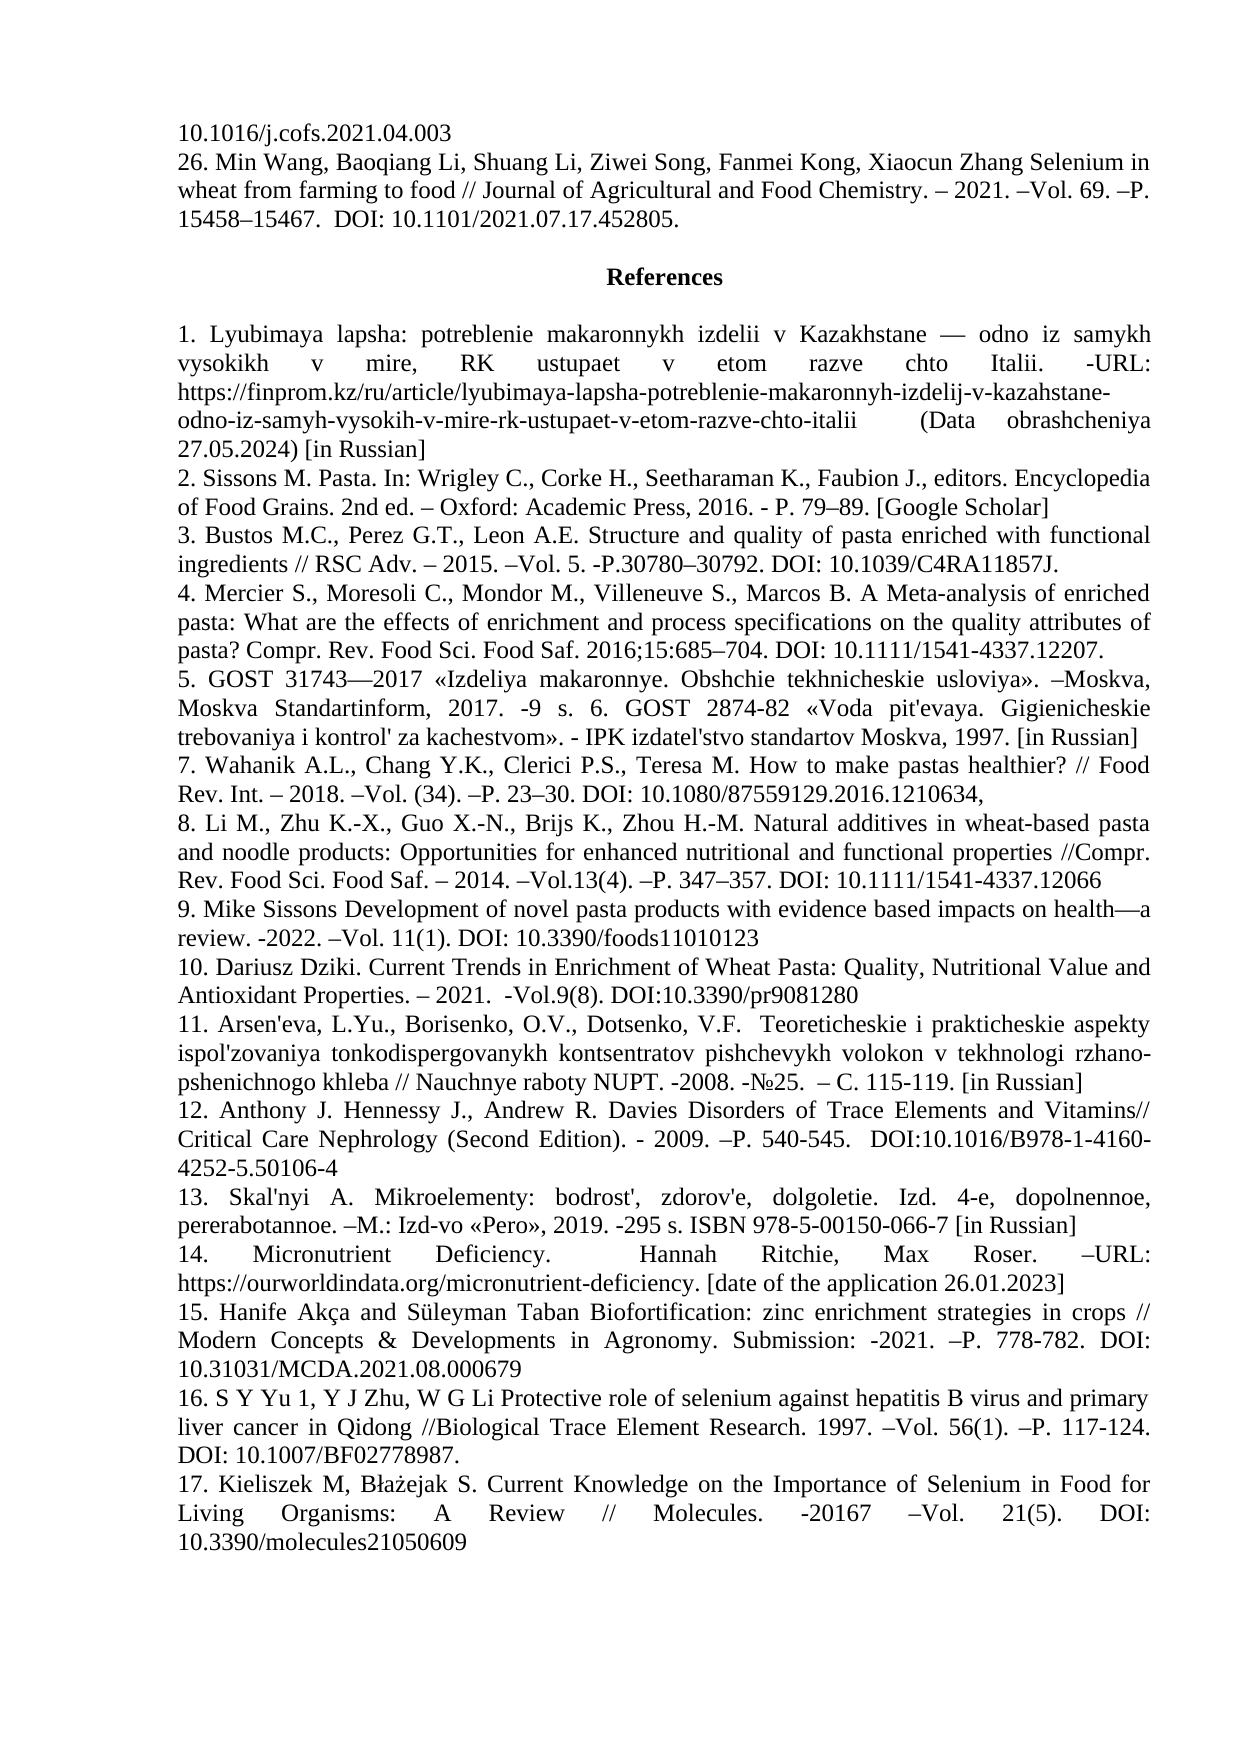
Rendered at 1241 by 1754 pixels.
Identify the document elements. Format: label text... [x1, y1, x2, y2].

text 1. Lyubimaya lapsha: potreblenie makaronnykh izdelii v Kazakhstane — odno iz samykh vysokikh v mire, RK ustupaet v etom razve chto Italii. -URL: https://finprom.kz/ru/article/lyubimaya-lapsha-potreblenie-makaronnyh-izdelij-v-kazahstane-odno-iz-samyh-vysokih-v-mire-rk-ustupaet-v-etom-razve-chto-italii (Data obrashcheniya 27.05.2024) [in Russian] [177, 319, 1152, 463]
text 14. Micronutrient Deficiency. Hannah Ritchie, Max Roser. –URL: https://ourworldindata.org/micronutrient-deficiency. [date of the application 26.01.2023] [177, 1239, 1152, 1297]
text 16. S Y Yu 1, Y J Zhu, W G Li Protective role of selenium against hepatitis B virus and primary liver cancer in Qidong //Biological Trace Element Research. 1997. –Vol. 56(1). –P. 117-124. DOI: 10.1007/BF02778987. [177, 1383, 1152, 1469]
text 4. Mercier S., Moresoli C., Mondor M., Villeneuve S., Marcos B. A Meta-analysis of enriched pasta: What are the effects of enrichment and process specifications on the quality attributes of pasta? Compr. Rev. Food Sci. Food Saf. 2016;15:685–704. DOI: 10.1111/1541-4337.12207. [177, 578, 1152, 664]
text 11. Arsen'eva, L.Yu., Borisenko, O.V., Dotsenko, V.F. Teoreticheskie i prakticheskie aspekty ispol'zovaniya tonkodispergovanykh kontsentratov pishchevykh volokon v tekhnologi rzhano-pshenichnogo khleba // Nauchnye raboty NUPT. -2008. -№25. – C. 115-119. [in Russian] [177, 1009, 1152, 1096]
text 7. Wahanik A.L., Chang Y.K., Clerici P.S., Teresa M. How to make pastas healthier? // Food Rev. Int. – 2018. –Vol. (34). –P. 23–30. DOI: 10.1080/87559129.2016.1210634, [177, 751, 1152, 808]
text 26. Min Wang, Baoqiang Li, Shuang Li, Ziwei Song, Fanmei Kong, Xiaocun Zhang Selenium in wheat from farming to food // Journal of Agricultural and Food Chemistry. – 2021. –Vol. 69. –P. 15458–15467. DOI: 10.1101/2021.07.17.452805. [177, 147, 1152, 233]
text 17. Kieliszek M, Błażejak S. Current Knowledge on the Importance of Selenium in Food for Living Organisms: A Review // Molecules. -20167 –Vol. 21(5). DOI: 10.3390/molecules21050609 [177, 1469, 1152, 1556]
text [177, 118, 1152, 147]
text References [177, 262, 1152, 291]
text 2. Sissons M. Pasta. In: Wrigley C., Corke H., Seetharaman K., Faubion J., editors. Encyclopedia of Food Grains. 2nd ed. – Oxford: Academic Press, 2016. - P. 79–89. [Google Scholar] [177, 463, 1152, 521]
text 10. Dariusz Dziki. Current Trends in Enrichment of Wheat Pasta: Quality, Nutritional Value and Antioxidant Properties. – 2021. -Vol.9(8). DOI:10.3390/pr9081280 [177, 952, 1152, 1009]
text 12. Anthony J. Hennessy J., Andrew R. Davies Disorders of Trace Elements and Vitamins// Critical Care Nephrology (Second Edition). - 2009. –P. 540-545. DOI:10.1016/B978-1-4160-4252-5.50106-4 [177, 1096, 1152, 1182]
text 3. Bustos M.C., Perez G.T., Leon A.E. Structure and quality of pasta enriched with functional ingredients // RSC Adv. – 2015. –Vol. 5. -P.30780–30792. DOI: 10.1039/C4RA11857J. [177, 521, 1152, 578]
text 5. GOST 31743—2017 «Izdeliya makaronnye. Obshchie tekhnicheskie usloviya». –Moskva, Moskva Standartinform, 2017. -9 s. 6. GOST 2874-82 «Voda pit'evaya. Gigienicheskie trebovaniya i kontrol' za kachestvom». - IPK izdatel'stvo standartov Moskva, 1997. [in Russian] [177, 664, 1152, 751]
text 9. Mike Sissons Development of novel pasta products with evidence based impacts on health—a review. -2022. –Vol. 11(1). DOI: 10.3390/foods11010123 [177, 894, 1152, 952]
text 13. Skal'nyi A. Mikroelementy: bodrost', zdorov'e, dolgoletie. Izd. 4-e, dopolnennoe, pererabotannoe. –M.: Izd-vo «Pero», 2019. -295 s. ISBN 978-5-00150-066-7 [in Russian] [177, 1182, 1152, 1239]
text 8. Li M., Zhu K.-X., Guo X.-N., Brijs K., Zhou H.-M. Natural additives in wheat-based pasta and noodle products: Opportunities for enhanced nutritional and functional properties //Compr. Rev. Food Sci. Food Saf. – 2014. –Vol.13(4). –P. 347–357. DOI: 10.1111/1541-4337.12066 [177, 808, 1152, 894]
text 15. Hanife Akça and Süleyman Taban Biofortification: zinc enrichment strategies in crops // Modern Concepts & Developments in Agronomy. Submission: -2021. –P. 778-782. DOI: 10.31031/MCDA.2021.08.000679 [177, 1297, 1152, 1383]
